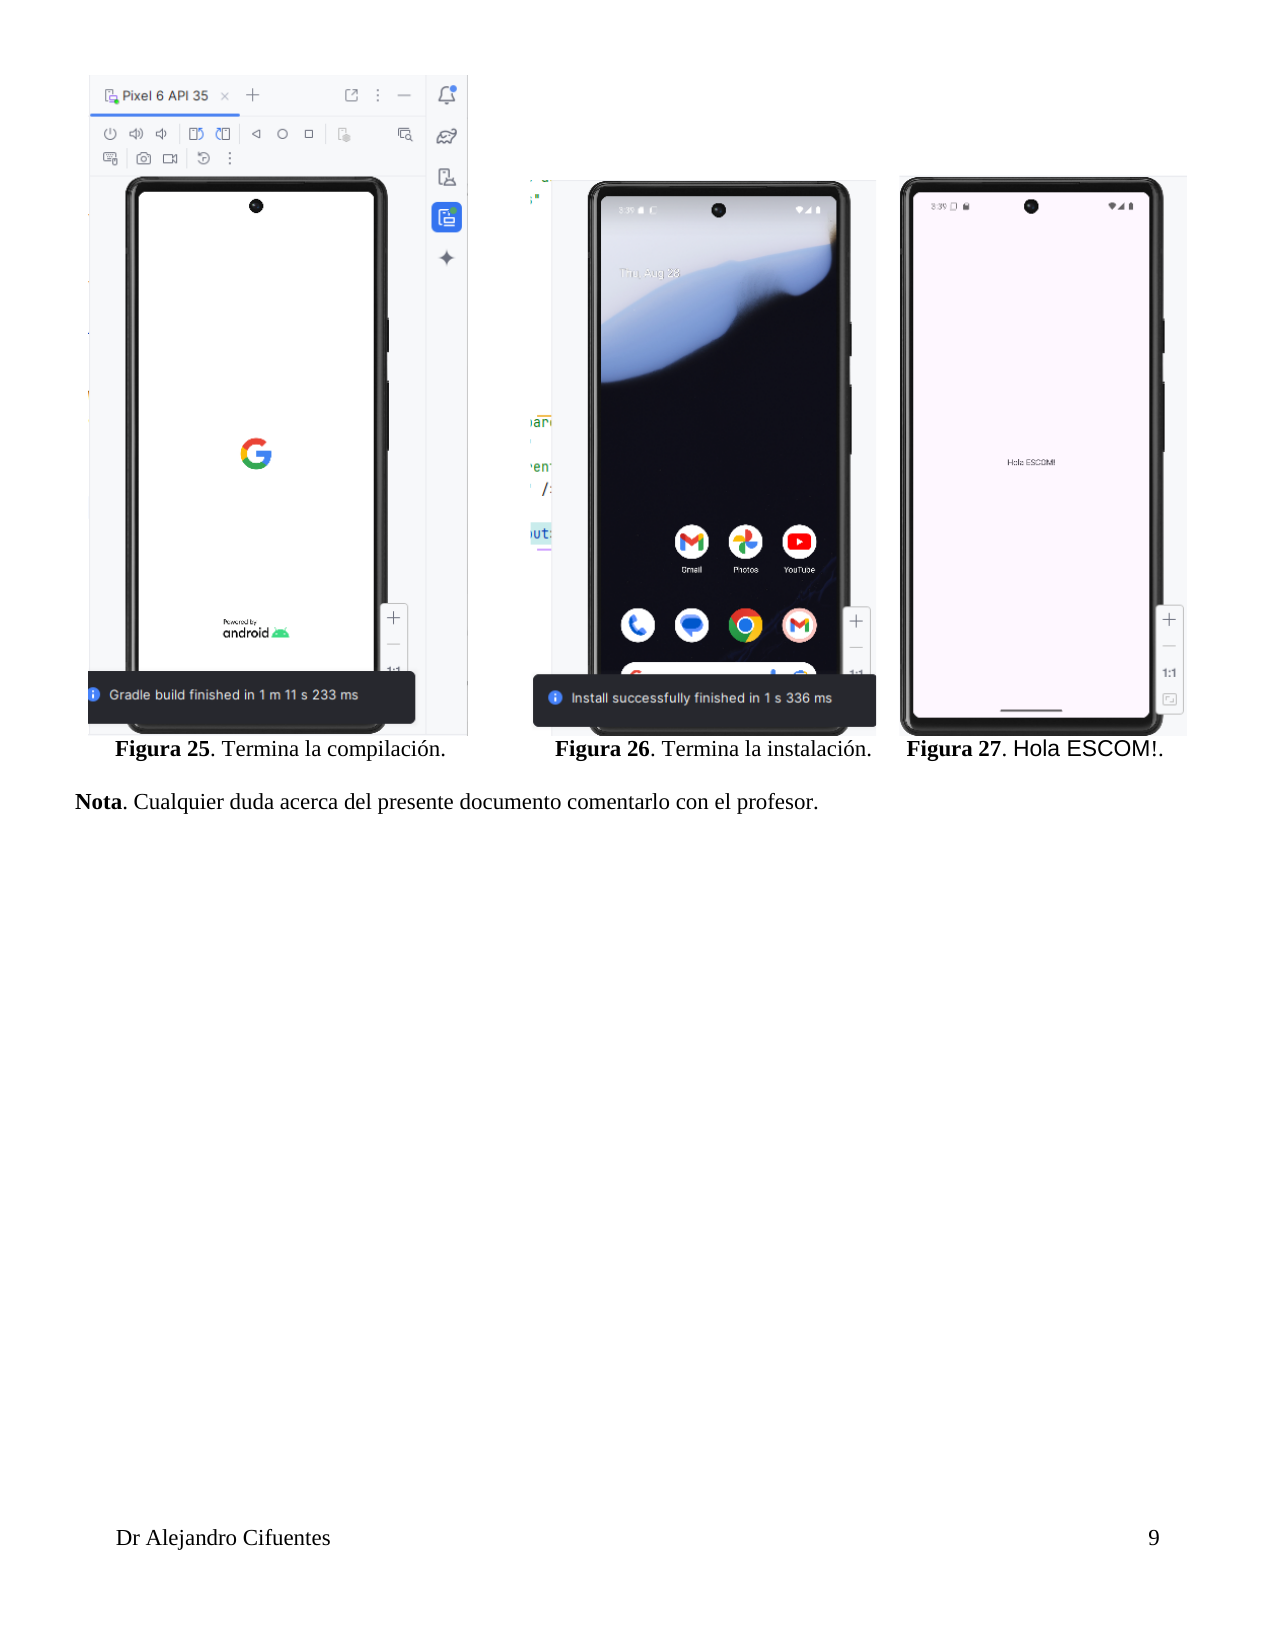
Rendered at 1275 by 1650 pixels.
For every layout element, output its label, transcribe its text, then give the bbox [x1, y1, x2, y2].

text Nota. Cualquier duda acerca del presente documento comentarlo con el profesor. [75, 788, 1200, 814]
picture [899, 175, 1187, 736]
picture [530, 180, 877, 736]
picture [88, 75, 468, 736]
text Figura 25. Termina la compilación. Figura 26. Termina la instalación. Figura 27. Hola ESCOM!. [75, 735, 1200, 762]
